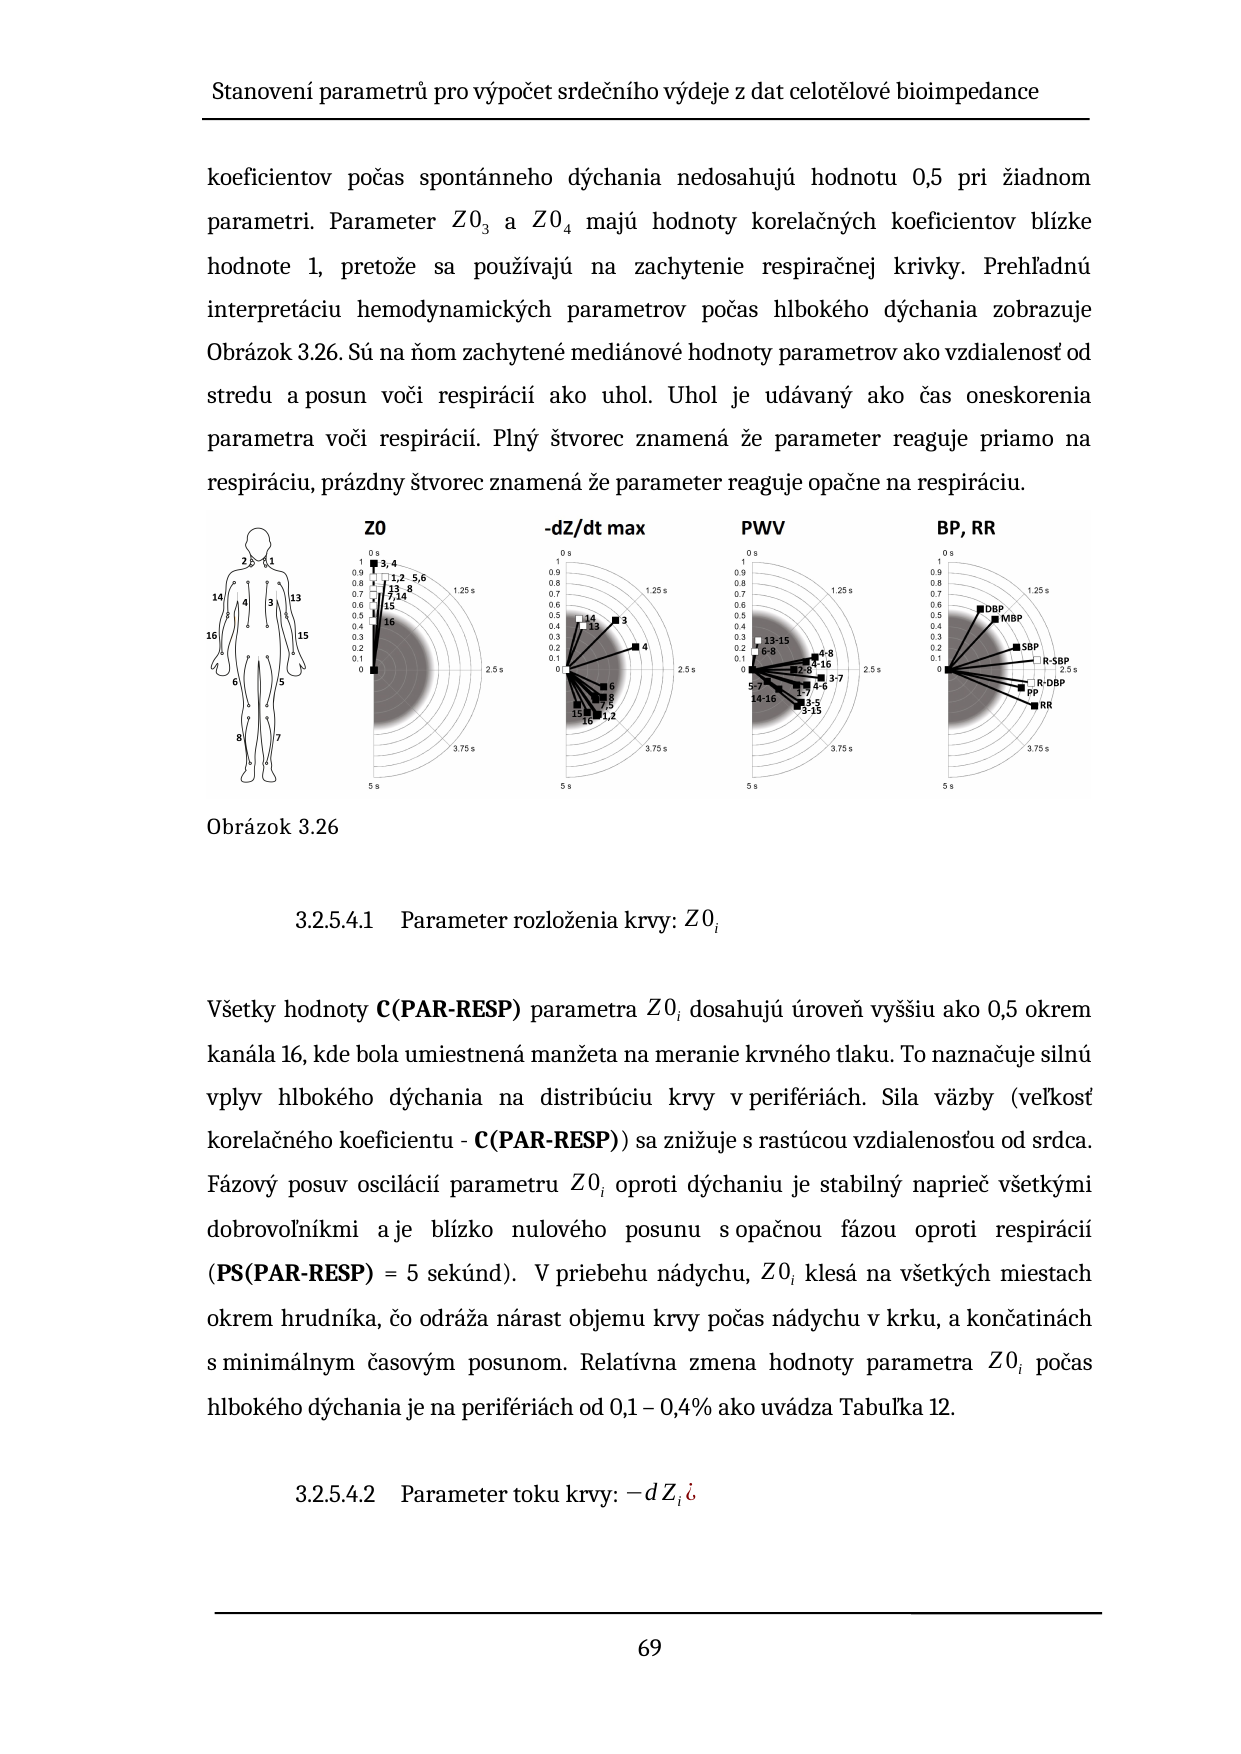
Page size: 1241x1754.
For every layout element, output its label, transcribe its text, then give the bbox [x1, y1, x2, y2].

subtitle Parameter rozloženia krvy: [295, 905, 1092, 936]
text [207, 163, 1092, 496]
picture [206, 510, 1091, 799]
subtitle Parameter toku krvy: [295, 1479, 1092, 1510]
text Všetky hodnoty C(PAR-RESP) parametra dosahujú úroveň vyššiu ako 0,5 okrem kanála 16, kde bola umiestnená manžeta na meranie krvného tlaku. To naznačuje silnú vplyv hlbokého dýchania na distribúciu krvy v perifériách. Sila väzby (veľkosť korelačného koeficientu - C(PAR-RESP)) sa znižuje s rastúcou vzdialenosťou od srdca. Fázový posuv oscilácií parametru oproti dýchaniu je stabilný naprieč všetkými dobrovoľníkmi a je blízko nulového posunu s opačnou fázou oproti respirácií (PS(PAR-RESP) = 5 sekúnd). V priebehu nádychu, klesá na všetkých miestach okrem hrudníka, čo odráža nárast objemu krvy počas nádychu v krku, a končatinách s minimálnym časovým posunom. Relatívna zmena hodnoty parametra počas hlbokého dýchania je na perifériách od 0,1 – 0,4% ako uvádza Tabuľka 7. [207, 994, 1092, 1421]
